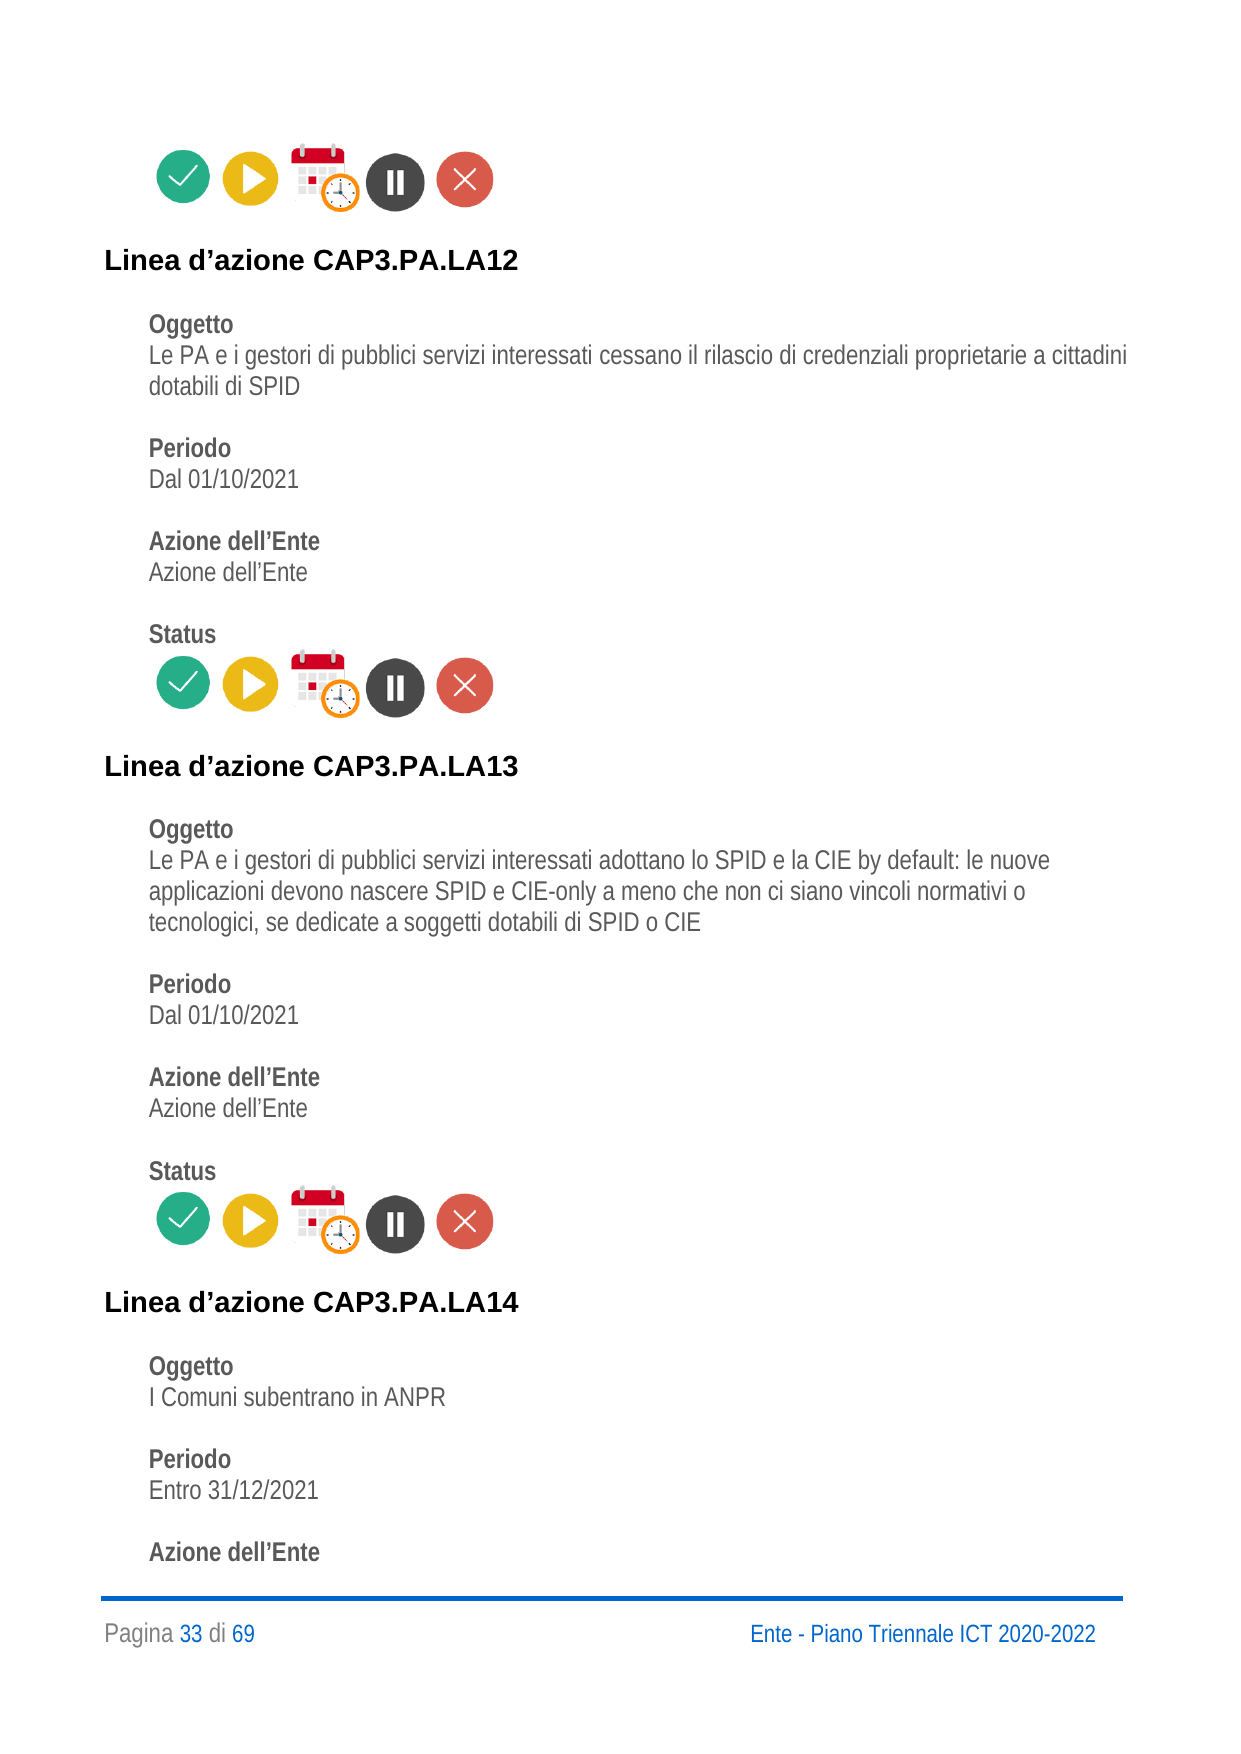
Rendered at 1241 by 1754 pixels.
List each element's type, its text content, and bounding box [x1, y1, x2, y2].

text Azione dell’Ente [148, 1061, 1137, 1092]
text Azione dell’Ente [148, 1092, 1137, 1123]
text Oggetto [148, 813, 1137, 844]
text Oggetto [148, 1349, 1137, 1381]
text Dal 01/10/2021 [148, 999, 1137, 1030]
picture [365, 1195, 425, 1254]
text Periodo [148, 968, 1137, 999]
picture [291, 649, 360, 718]
text Linea d’azione CAP3.PA.LA13 [104, 748, 1137, 782]
picture [148, 650, 285, 718]
picture [430, 654, 499, 718]
picture [430, 148, 499, 212]
text Le PA e i gestori di pubblici servizi interessati cessano il rilascio di credenziali proprietarie a cittadini dotabili di SPID [148, 339, 1137, 401]
text Linea d’azione CAP3.PA.LA12 [104, 243, 1137, 277]
text Status [148, 618, 1137, 649]
text I Comuni subentrano in ANPR [148, 1381, 1137, 1412]
picture [430, 1190, 499, 1254]
picture [148, 1186, 285, 1254]
picture [291, 1185, 360, 1254]
text Periodo [148, 432, 1137, 463]
text Le PA e i gestori di pubblici servizi interessati adottano lo SPID e la CIE by default: le nuove applicazioni devono nascere SPID e CIE-only a meno che non ci siano vincoli normativi o tecnologici, se dedicate a soggetti dotabili di SPID o CIE [148, 844, 1137, 937]
text Linea d’azione CAP3.PA.LA14 [104, 1285, 1137, 1318]
text Oggetto [148, 308, 1137, 339]
text Dal 01/10/2021 [148, 463, 1137, 494]
picture [291, 143, 360, 212]
text Periodo [148, 1443, 1137, 1474]
text Azione dell’Ente [148, 525, 1137, 556]
picture [365, 153, 425, 212]
text Status [148, 1154, 1137, 1186]
text Azione dell’Ente [148, 1536, 1137, 1567]
picture [148, 145, 285, 212]
picture [365, 658, 425, 718]
text Entro 31/12/2021 [148, 1474, 1137, 1505]
text Azione dell’Ente [148, 556, 1137, 587]
